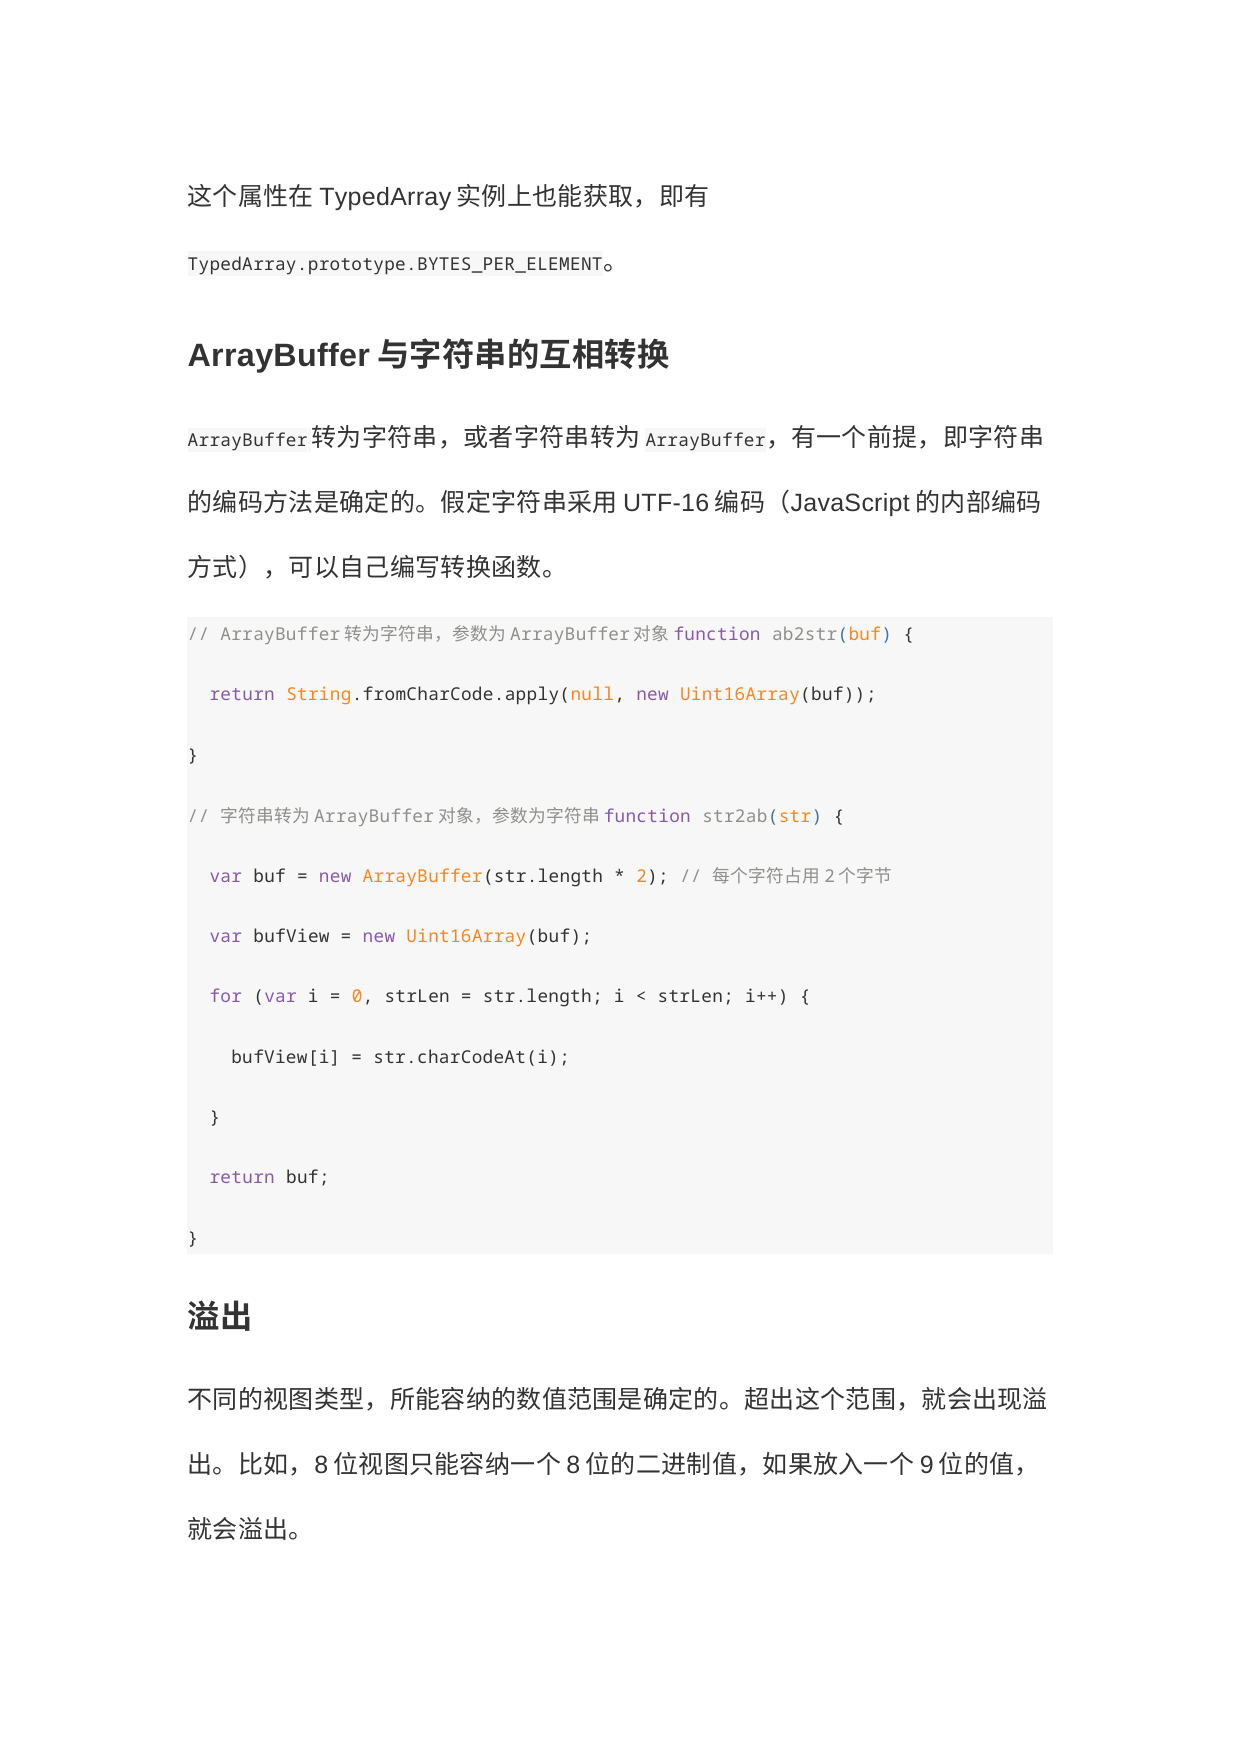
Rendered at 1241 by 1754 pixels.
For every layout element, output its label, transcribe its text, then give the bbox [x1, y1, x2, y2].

text } [187, 738, 1053, 770]
text bufView[i] = str.charCodeAt(i); [187, 1040, 1053, 1072]
text for (var i = 0, strLen = str.length; i < strLen; i++) { [187, 979, 1053, 1012]
text } [187, 1100, 1053, 1133]
subtitle ArrayBuffer与字符串的互相转换 [187, 320, 1053, 385]
text var bufView = new Uint16Array(buf); [187, 919, 1053, 952]
text ArrayBuffer转为字符串，或者字符串转为ArrayBuffer，有一个前提，即字符串的编码方法是确定的。假定字符串采用UTF-16编码（JavaScript的内部编码方式），可以自己编写转换函数。 [187, 403, 1053, 598]
text return buf; [187, 1161, 1053, 1193]
text 不同的视图类型，所能容纳的数值范围是确定的。超出这个范围，就会出现溢出。比如，8位视图只能容纳一个8位的二进制值，如果放入一个9位的值，就会溢出。 [187, 1365, 1053, 1560]
subtitle 溢出 [187, 1282, 1053, 1347]
text // 字符串转为ArrayBuffer对象，参数为字符串function str2ab(str) { [187, 798, 1053, 831]
text return String.fromCharCode.apply(null, new Uint16Array(buf)); [187, 677, 1053, 710]
text 这个属性在TypedArray实例上也能获取，即有TypedArray.prototype.BYTES_PER_ELEMENT。 [187, 162, 1053, 292]
text // ArrayBuffer转为字符串，参数为ArrayBuffer对象function ab2str(buf) { [187, 617, 1053, 649]
text var buf = new ArrayBuffer(str.length * 2); // 每个字符占用2个字节 [187, 859, 1053, 891]
text } [187, 1221, 1053, 1254]
